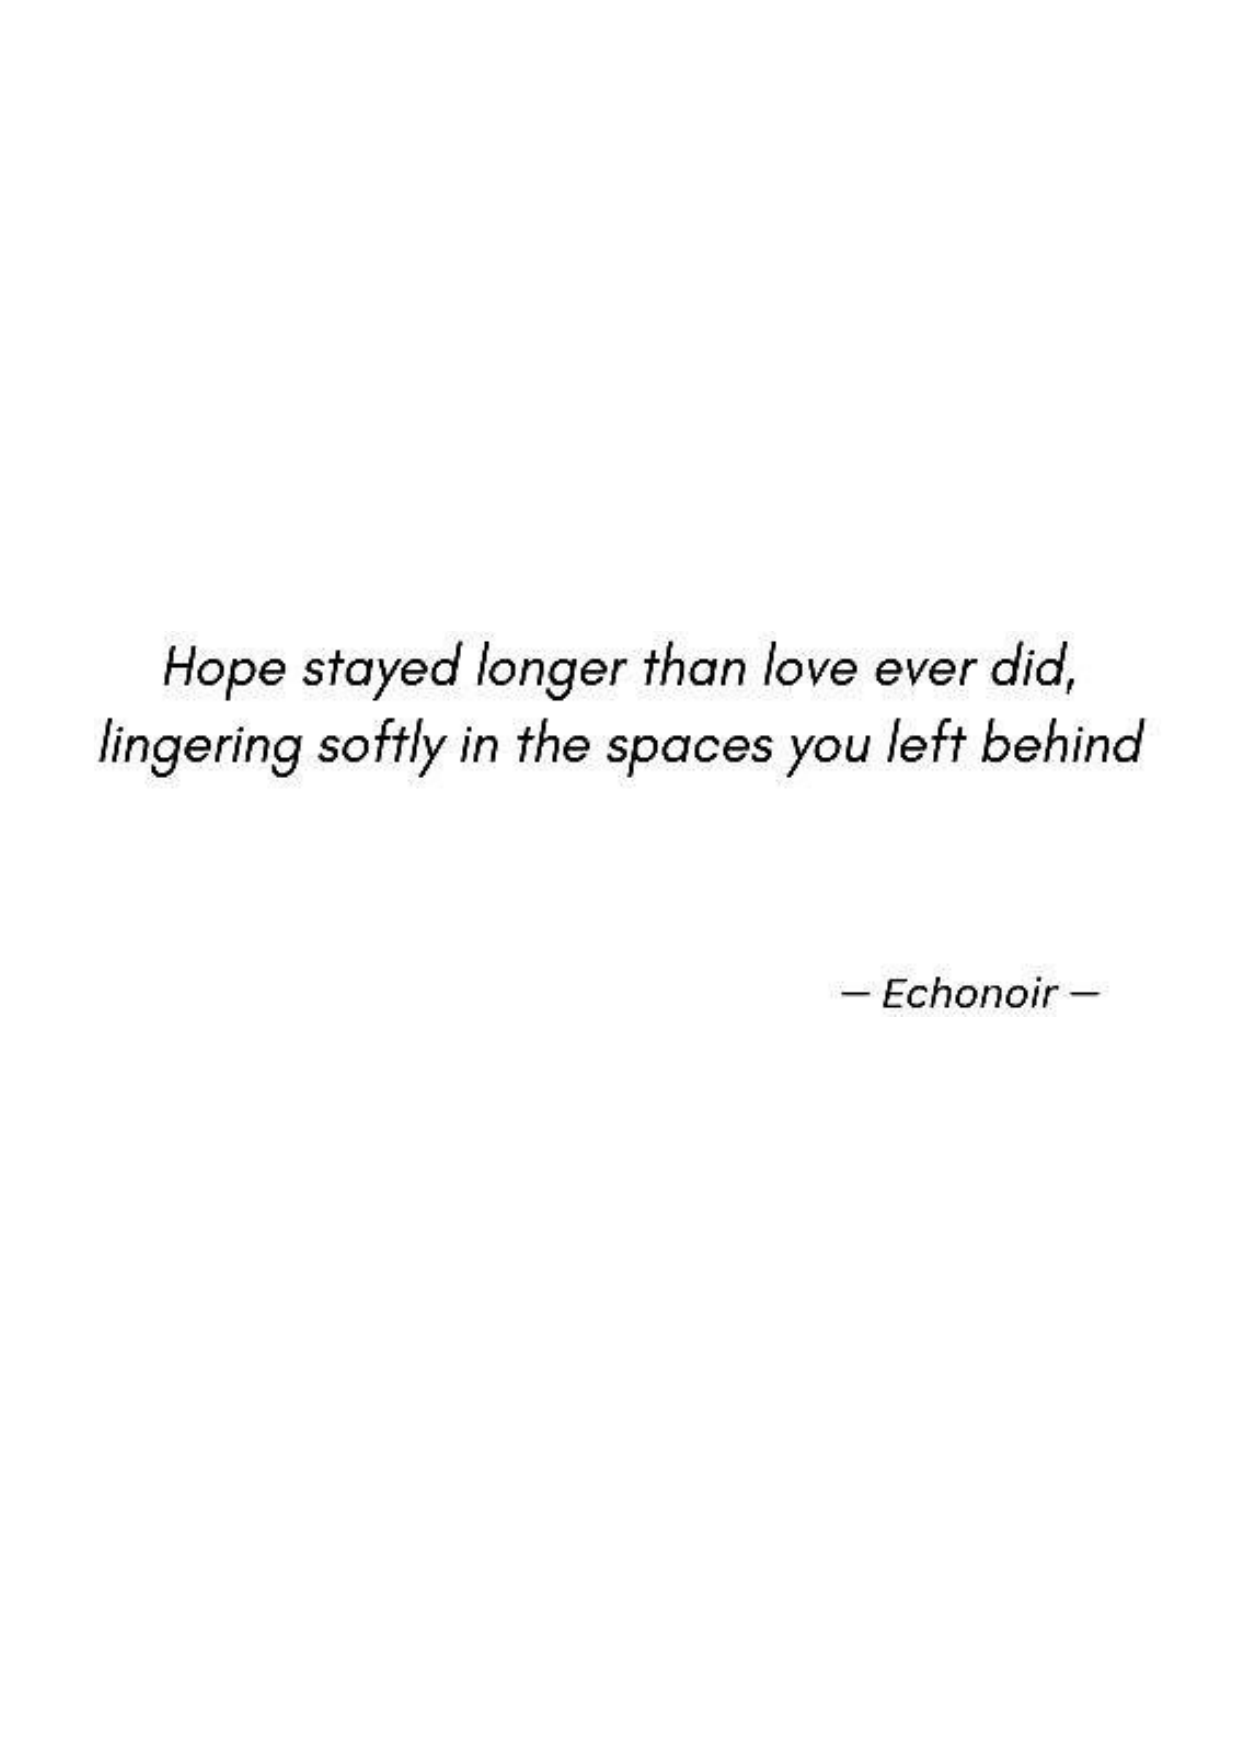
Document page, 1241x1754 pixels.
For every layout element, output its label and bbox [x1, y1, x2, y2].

picture [93, 631, 1162, 1017]
